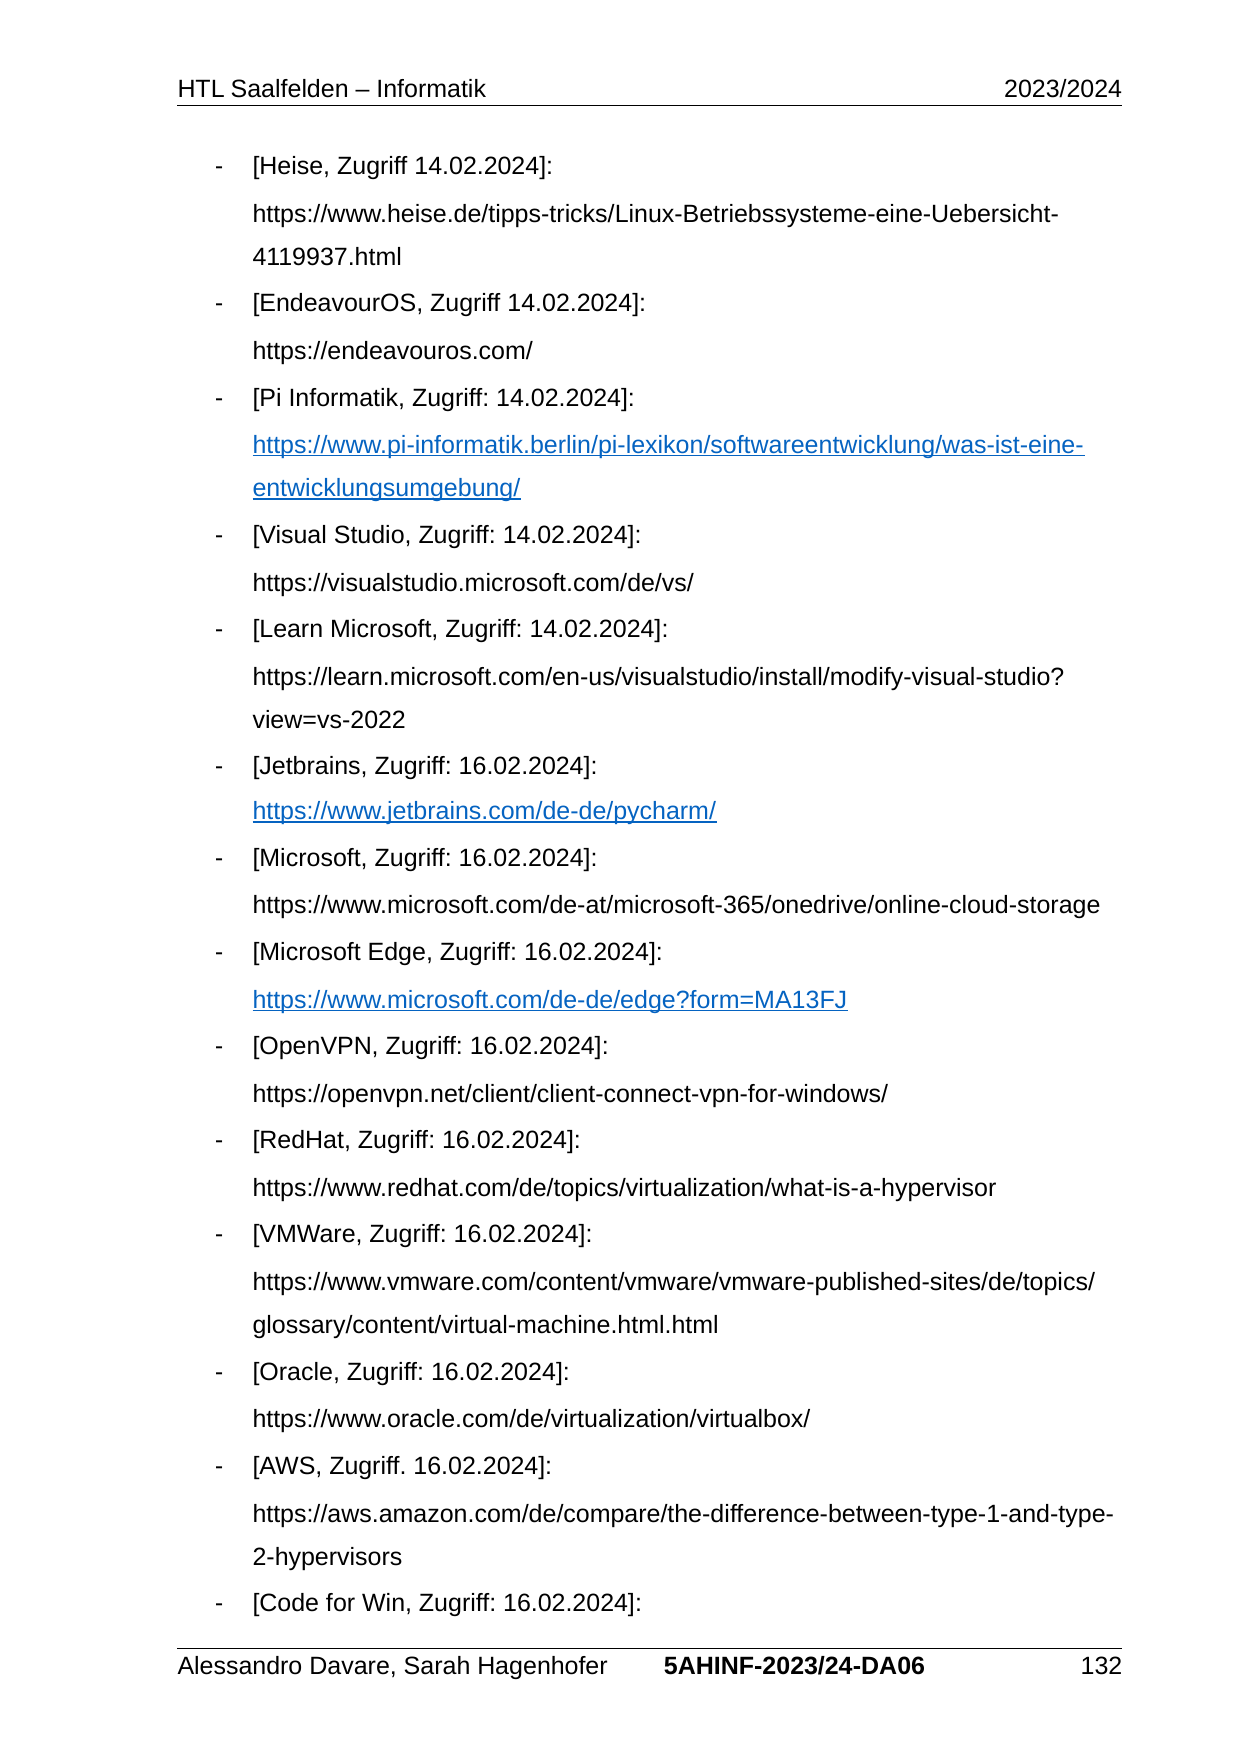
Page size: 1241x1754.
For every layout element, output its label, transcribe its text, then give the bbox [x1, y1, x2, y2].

list https://www.heise.de/tipps-tricks/Linux-Betriebssysteme-eine-Uebersicht-4119937.html [252, 199, 1122, 271]
list [Visual Studio, Zugriff: 14.02.2024]: [215, 516, 1122, 551]
list [Oracle, Zugriff: 16.02.2024]: [215, 1353, 1122, 1387]
list https://www.pi-informatik.berlin/pi-lexikon/softwareentwicklung/was-ist-eine-entwicklungsumgebung/ [252, 430, 1122, 502]
list [Jetbrains, Zugriff: 16.02.2024]: https://www.jetbrains.com/de-de/pycharm/ [215, 748, 1122, 825]
list https://www.microsoft.com/de-at/microsoft-365/onedrive/online-cloud-storage [252, 891, 1122, 919]
list https://www.vmware.com/content/vmware/vmware-published-sites/de/topics/glossary/content/virtual-machine.html.html [252, 1267, 1122, 1339]
list [RedHat, Zugriff: 16.02.2024]: [215, 1122, 1122, 1156]
list [Code for Win, Zugriff: 16.02.2024]: [215, 1585, 1122, 1619]
list https://openvpn.net/client/client-connect-vpn-for-windows/ [252, 1079, 1122, 1108]
list [Pi Informatik, Zugriff: 14.02.2024]: [215, 379, 1122, 413]
list [Microsoft Edge, Zugriff: 16.02.2024]: [215, 934, 1122, 968]
list https://aws.amazon.com/de/compare/the-difference-between-type-1-and-type-2-hypervisors [252, 1499, 1122, 1571]
list [VMWare, Zugriff: 16.02.2024]: [215, 1216, 1122, 1250]
list https://learn.microsoft.com/en-us/visualstudio/install/modify-visual-studio?view=vs-2022 [252, 662, 1122, 733]
list [Microsoft, Zugriff: 16.02.2024]: [215, 839, 1122, 873]
list [EndeavourOS, Zugriff 14.02.2024]: [215, 285, 1122, 319]
list https://endeavouros.com/ [252, 336, 1122, 365]
list https://www.microsoft.com/de-de/edge?form=MA13FJ [252, 985, 1122, 1013]
list [OpenVPN, Zugriff: 16.02.2024]: [215, 1028, 1122, 1062]
list [AWS, Zugriff. 16.02.2024]: [215, 1448, 1122, 1482]
list https://www.oracle.com/de/virtualization/virtualbox/ [252, 1404, 1122, 1433]
list https://visualstudio.microsoft.com/de/vs/ [252, 567, 1122, 596]
list [Learn Microsoft, Zugriff: 14.02.2024]: [215, 611, 1122, 645]
list https://www.redhat.com/de/topics/virtualization/what-is-a-hypervisor [252, 1173, 1122, 1202]
list [Heise, Zugriff 14.02.2024]: [215, 148, 1122, 182]
